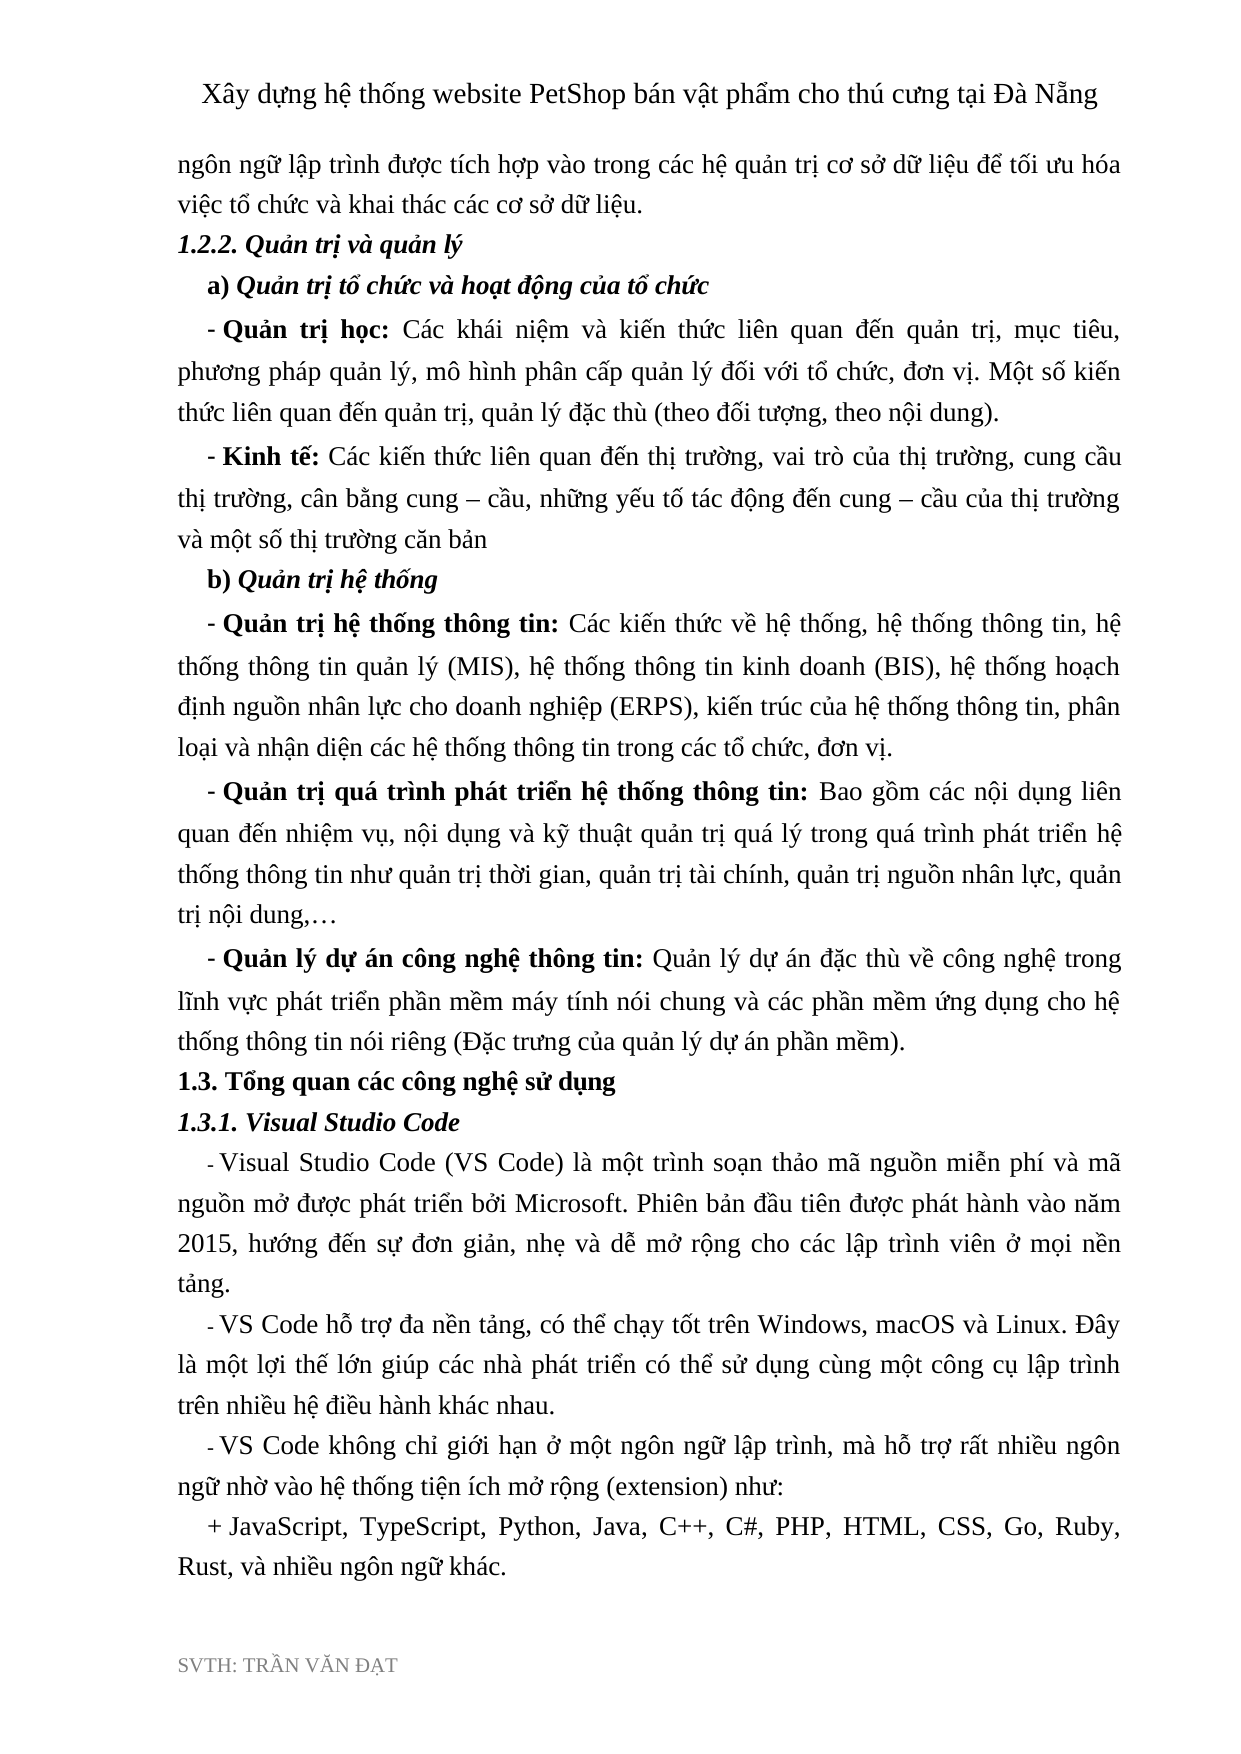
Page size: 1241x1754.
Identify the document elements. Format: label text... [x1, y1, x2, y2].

subtitle 1.3.1. Visual Studio Code [177, 1106, 1122, 1137]
list Kinh tế: Các kiến thức liên quan đến thị trường, vai trò của thị trường, cung cầu thị trường, cân bằng cung – cầu, những yếu tố tác động đến cung – cầu của thị trường và một số thị trường căn bản [177, 436, 1122, 554]
subtitle 1.3. Tổng quan các công nghệ sử dụng [177, 1066, 1122, 1097]
subtitle Quản trị và quản lý [177, 228, 1122, 260]
list JavaScript, TypeScript, Python, Java, C++, C#, PHP, HTML, CSS, Go, Ruby, Rust, và nhiều ngôn ngữ khác. [177, 1510, 1122, 1582]
list VS Code hỗ trợ đa nền tảng, có thể chạy tốt trên Windows, macOS và Linux. Đây là một lợi thế lớn giúp các nhà phát triển có thể sử dụng cùng một công cụ lập trình trên nhiều hệ điều hành khác nhau. [177, 1308, 1122, 1420]
list Quản lý dự án công nghệ thông tin: Quản lý dự án đặc thù về công nghệ trong lĩnh vực phát triển phần mềm máy tính nói chung và các phần mềm ứng dụng cho hệ thống thông tin nói riêng (Đặc trưng của quản lý dự án phần mềm). [177, 938, 1122, 1056]
list VS Code không chỉ giới hạn ở một ngôn ngữ lập trình, mà hỗ trợ rất nhiều ngôn ngữ nhờ vào hệ thống tiện ích mở rộng (extension) như: [177, 1429, 1122, 1501]
list Quản trị học: Các khái niệm và kiến thức liên quan đến quản trị, mục tiêu, phương pháp quản lý, mô hình phân cấp quản lý đối với tổ chức, đơn vị. Một số kiến thức liên quan đến quản trị, quản lý đặc thù (theo đối tượng, theo nội dung). [177, 309, 1122, 427]
list Quản trị hệ thống thông tin: Các kiến thức về hệ thống, hệ thống thông tin, hệ thống thông tin quản lý (MIS), hệ thống thông tin kinh doanh (BIS), hệ thống hoạch định nguồn nhân lực cho doanh nghiệp (ERPS), kiến trúc của hệ thống thông tin, phân loại và nhận diện các hệ thống thông tin trong các tổ chức, đơn vị. [177, 604, 1122, 762]
list Visual Studio Code (VS Code) là một trình soạn thảo mã nguồn miễn phí và mã nguồn mở được phát triển bởi Microsoft. Phiên bản đầu tiên được phát hành vào năm 2015, hướng đến sự đơn giản, nhẹ và dễ mở rộng cho các lập trình viên ở mọi nền tảng. [177, 1146, 1122, 1299]
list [177, 148, 1122, 219]
list Quản trị hệ thống [177, 563, 1122, 594]
list Quản trị tổ chức và hoạt động của tổ chức [177, 269, 1122, 300]
list Quản trị quá trình phát triển hệ thống thông tin: Bao gồm các nội dụng liên quan đến nhiệm vụ, nội dụng và kỹ thuật quản trị quá lý trong quá trình phát triển hệ thống thông tin như quản trị thời gian, quản trị tài chính, quản trị nguồn nhân lực, quản trị nội dung,… [177, 771, 1122, 929]
